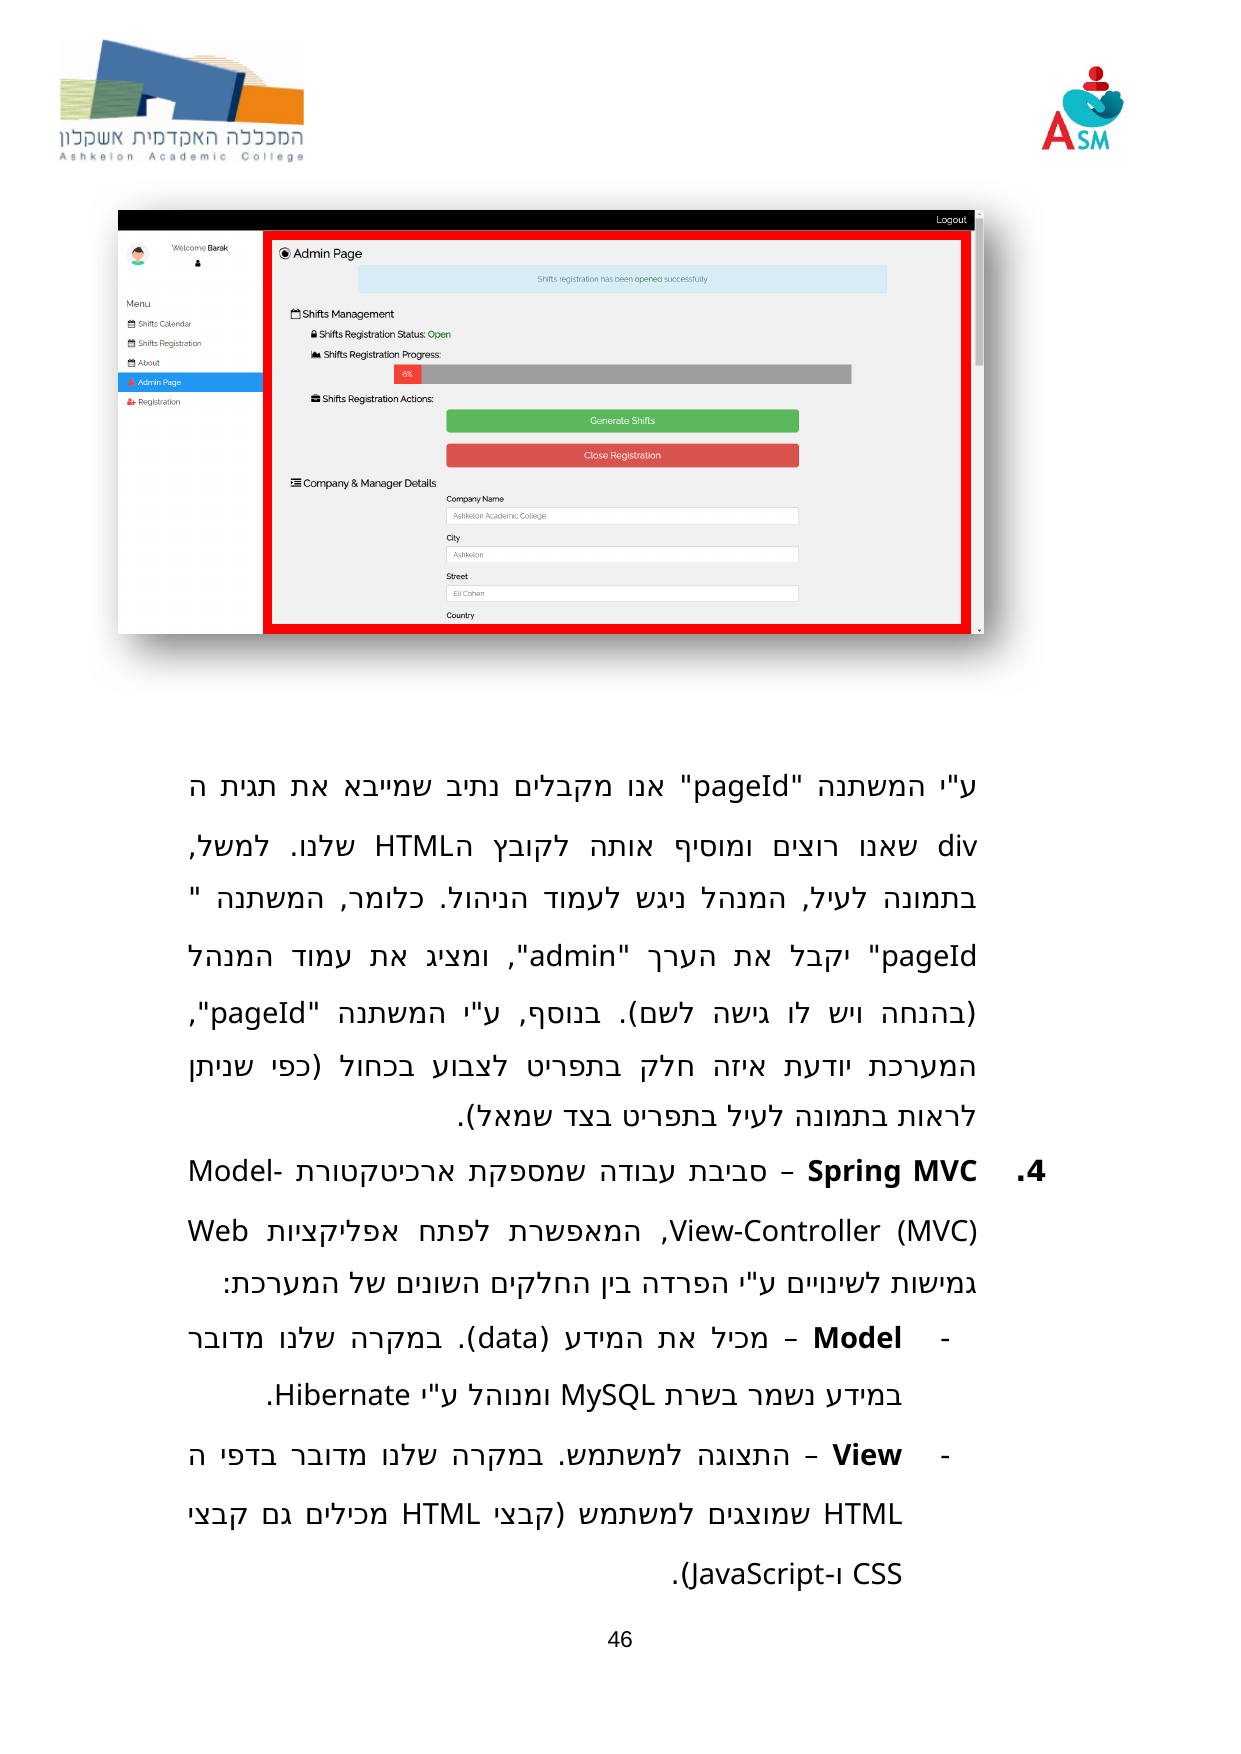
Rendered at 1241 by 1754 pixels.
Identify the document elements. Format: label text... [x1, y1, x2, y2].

list Spring MVC – סביבת עבודה שמספקת ארכיטקטורת Model-View-Controller (MVC), המאפשרת לפתח אפליקציות Web גמישות לשינויים ע"י הפרדה בין החלקים השונים של המערכת: [187, 1151, 1015, 1301]
picture [1005, 42, 1182, 164]
picture [51, 37, 311, 169]
picture [272, 240, 961, 624]
list ע"י המשתנה "pageId" אנו מקבלים נתיב שמייבא את תגית הdiv שאנו רוצים ומוסיף אותה לקובץ הHTML שלנו. למשל, בתמונה לעיל, המנהל ניגש לעמוד הניהול. כלומר, המשתנה "pageId" יקבל את הערך "admin", ומציג את עמוד המנהל (בהנחה ויש לו גישה לשם). בנוסף, ע"י המשתנה "pageId", המערכת יודעת איזה חלק בתפריט לצבוע בכחול (כפי שניתן לראות בתמונה לעיל בתפריט בצד שמאל). [187, 766, 978, 1134]
list Model – מכיל את המידע (data). במקרה שלנו מדובר במידע נשמר בשרת MySQL ומנוהל ע"י Hibernate. [187, 1318, 940, 1414]
picture [118, 210, 984, 634]
list View – התצוגה למשתמש. במקרה שלנו מדובר בדפי הHTML שמוצגים למשתמש (קבצי HTML מכילים גם קבצי CSS ו-JavaScript). [187, 1434, 940, 1593]
